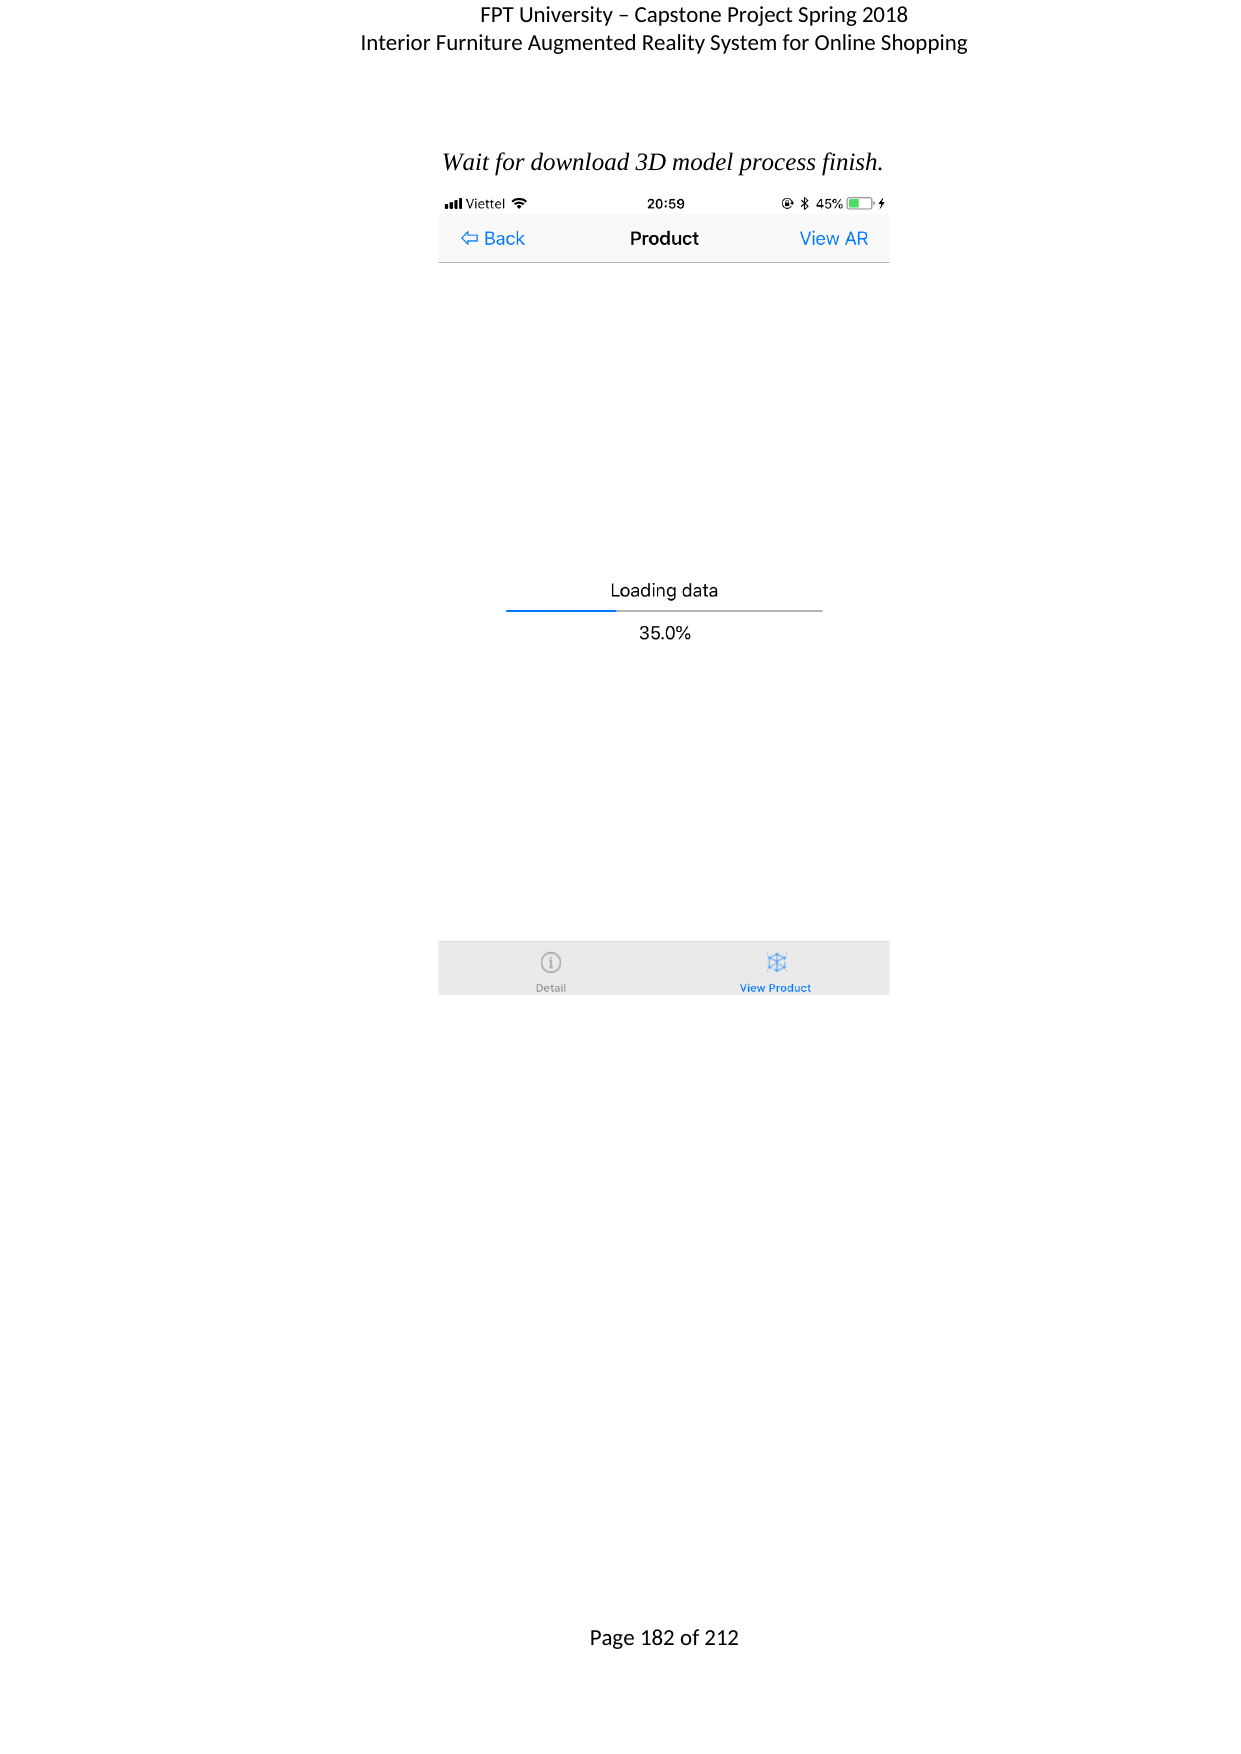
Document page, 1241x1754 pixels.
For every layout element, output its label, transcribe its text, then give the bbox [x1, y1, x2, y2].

picture [438, 192, 890, 995]
subtitle Wait for download 3D model process finish. [207, 147, 1121, 176]
